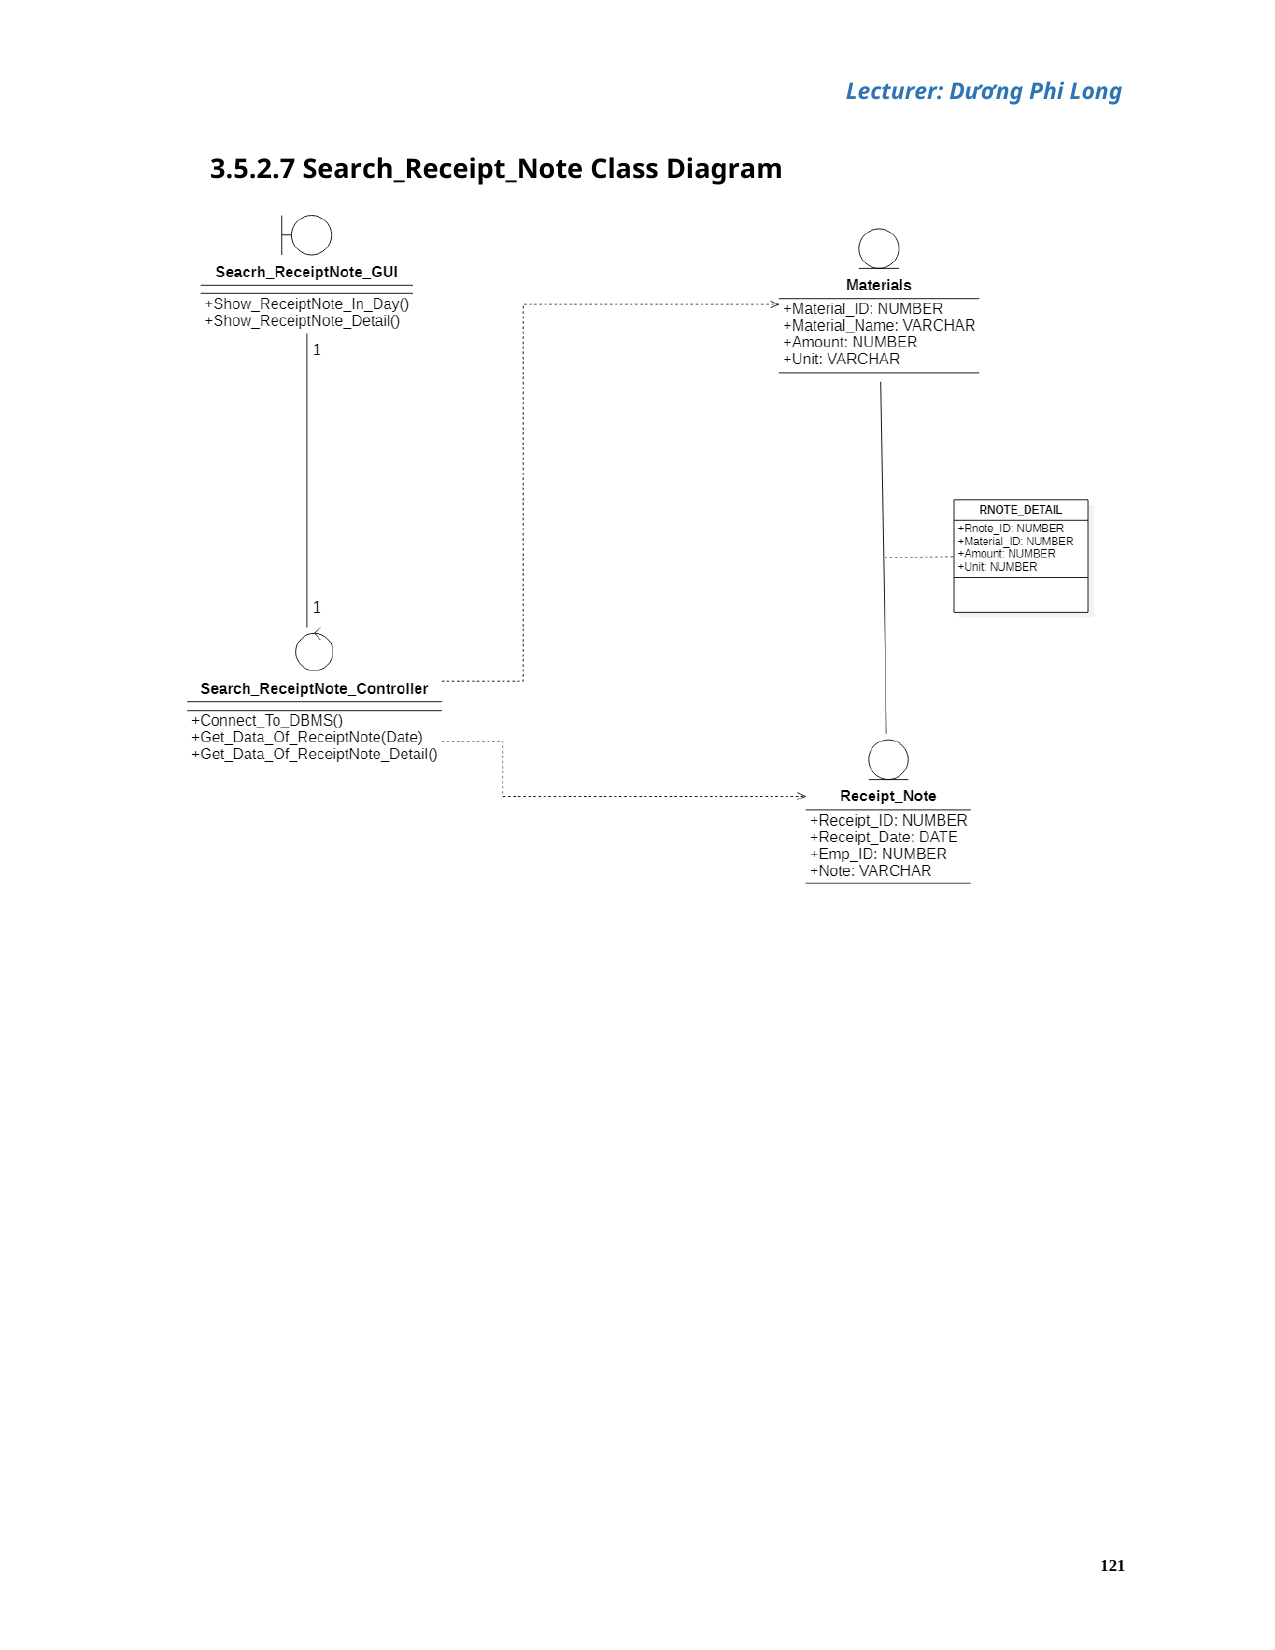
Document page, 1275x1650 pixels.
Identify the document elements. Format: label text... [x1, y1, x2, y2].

subtitle Search_Receipt_Note Class Diagram [86, 150, 1125, 187]
picture [163, 205, 1112, 911]
